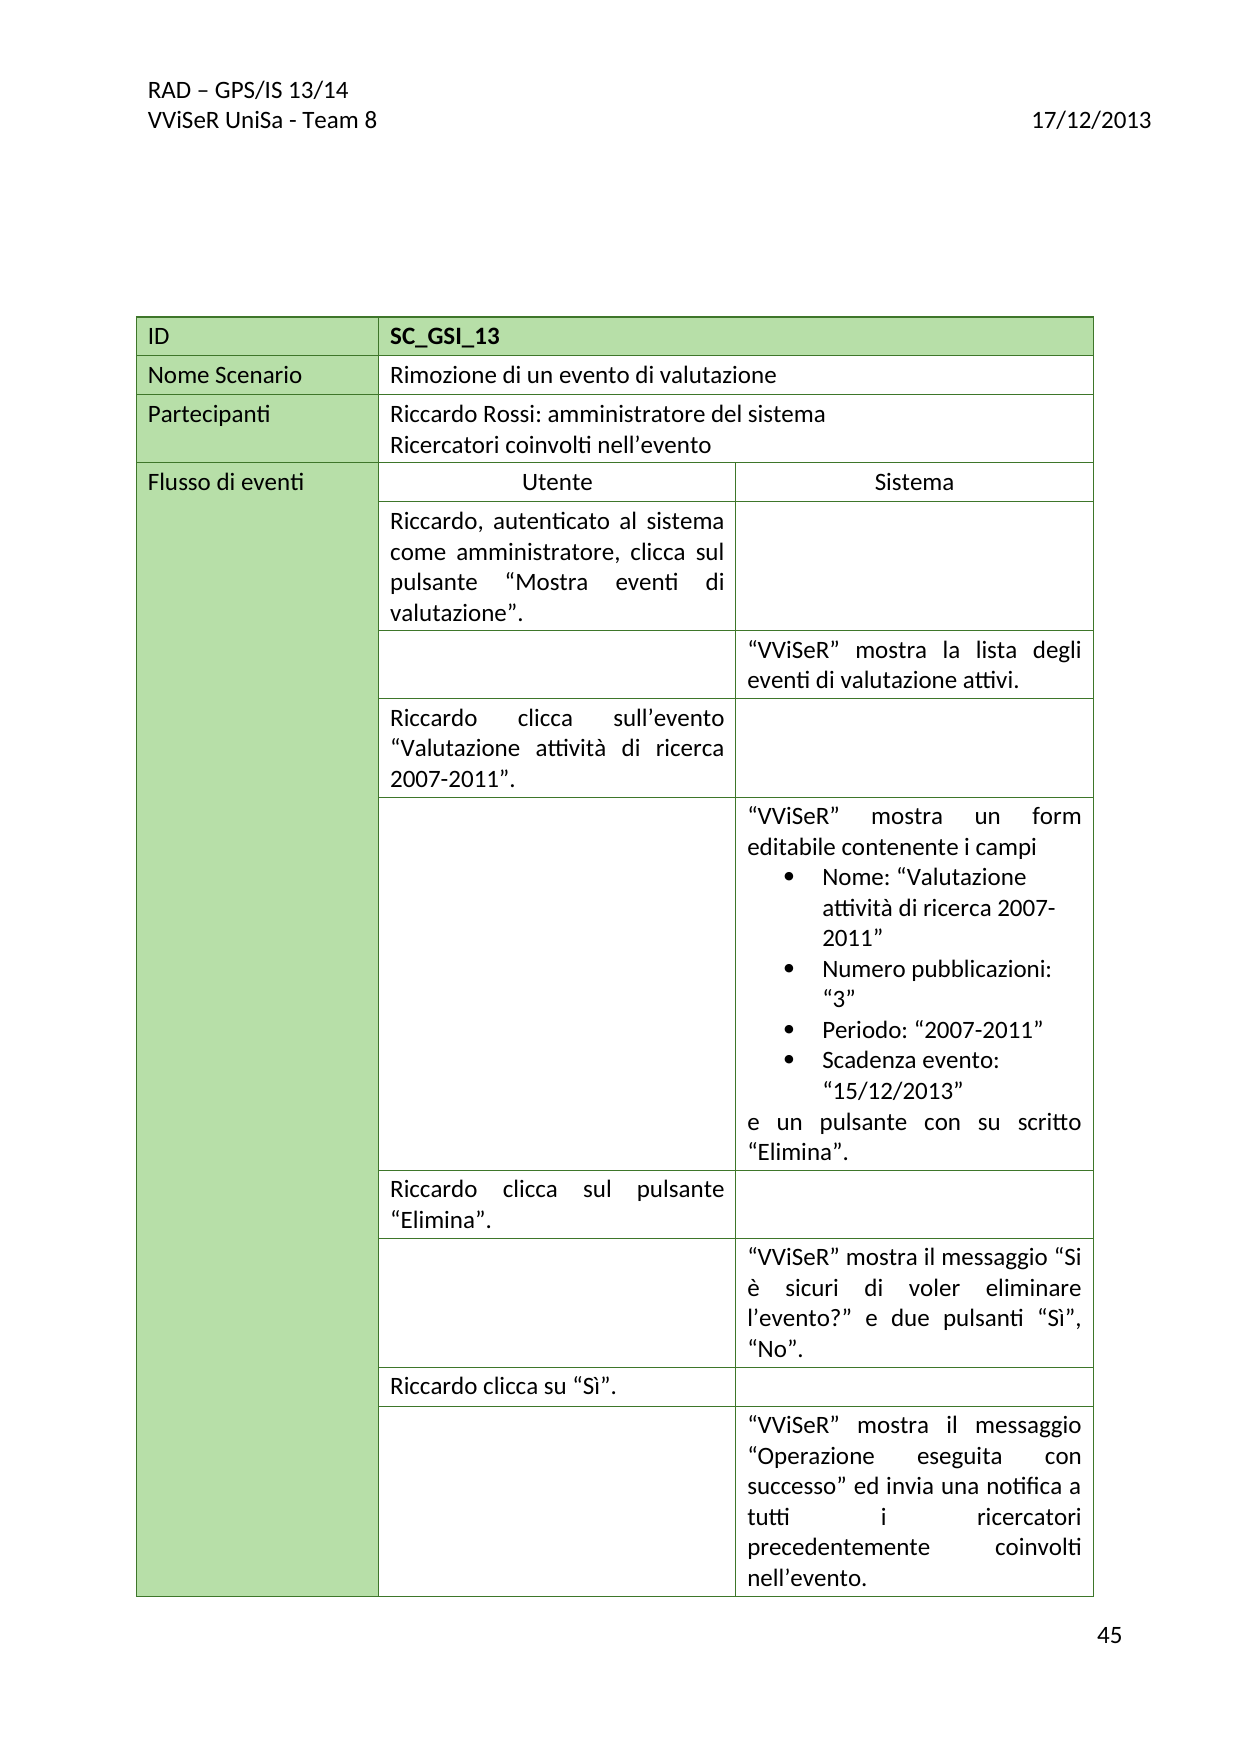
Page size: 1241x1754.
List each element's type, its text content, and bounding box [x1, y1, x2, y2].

table_header SC_GSI_13 [379, 318, 1093, 355]
table_cell “VViSeR” mostra il messaggio “Operazione eseguita con successo” ed invia una notifica a tutti i ricercatori precedentemente coinvolti nell’evento. [736, 1407, 1093, 1596]
table_cell [379, 631, 735, 698]
table_cell [736, 699, 1093, 797]
table_cell Flusso di eventi [137, 463, 378, 1596]
table_cell Riccardo clicca su “Sì”. [379, 1368, 735, 1406]
table_cell [736, 1171, 1093, 1238]
table_cell Nome Scenario [137, 356, 378, 394]
table_cell [379, 1239, 735, 1367]
table_cell Partecipanti [137, 395, 378, 462]
table_header ID [137, 318, 378, 355]
table_cell [736, 502, 1093, 630]
table_cell “VViSeR” mostra il messaggio “Si è sicuri di voler eliminare l’evento?” e due pulsanti “Sì”, “No”. [736, 1239, 1093, 1367]
table_cell Rimozione di un evento di valutazione [379, 356, 1093, 394]
table_cell Riccardo, autenticato al sistema come amministratore, clicca sul pulsante “Mostra eventi di valutazione”. [379, 502, 735, 630]
table_cell “VViSeR” mostra la lista degli eventi di valutazione attivi. [736, 631, 1093, 698]
table_cell Sistema [736, 463, 1093, 501]
table_cell Riccardo Rossi: amministratore del sistema Ricercatori coinvolti nell’evento [379, 395, 1093, 462]
table_cell Riccardo clicca sul pulsante “Elimina”. [379, 1171, 735, 1238]
table_cell Utente [379, 463, 735, 501]
table_cell “VViSeR” mostra un form editabile contenente i campi Nome: “Valutazione attività di ricerca 2007-2011” Numero pubblicazioni: “3” Periodo: “2007-2011” Scadenza evento: “15/12/2013” e un pulsante con su scritto “Elimina”. [736, 798, 1093, 1170]
table_cell [736, 1368, 1093, 1406]
table_cell [379, 1407, 735, 1596]
table_cell [379, 798, 735, 1170]
table_cell Riccardo clicca sull’evento “Valutazione attività di ricerca 2007-2011”. [379, 699, 735, 797]
